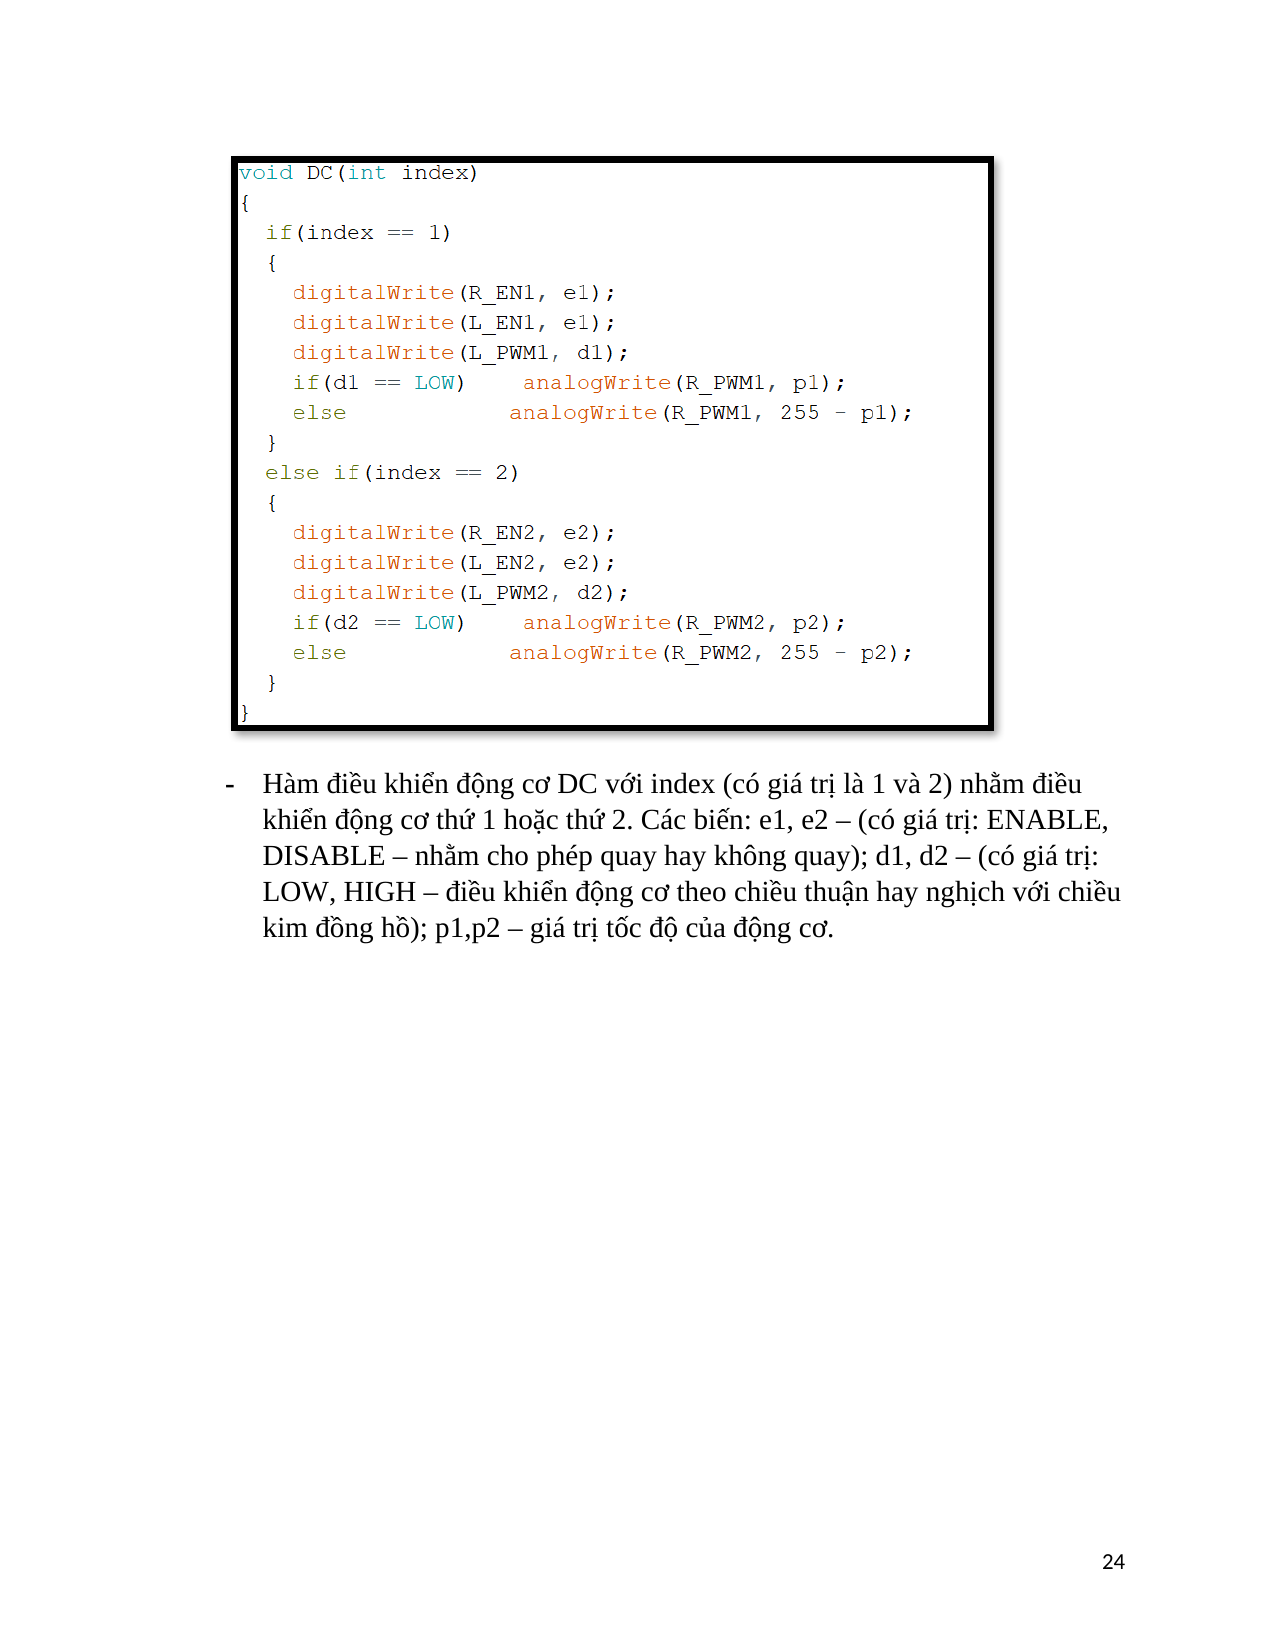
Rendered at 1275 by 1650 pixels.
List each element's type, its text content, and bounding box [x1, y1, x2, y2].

picture [238, 163, 988, 725]
list Hàm điều khiển động cơ DC với index (có giá trị là 1 và 2) nhằm điều khiển động cơ thứ 1 hoặc thứ 2. Các biến: e1, e2 – (có giá trị: ENABLE, DISABLE – nhằm cho phép quay hay không quay); d1, d2 – (có giá trị: LOW, HIGH – điều khiển động cơ theo chiều thuận hay nghịch với chiều kim đồng hồ); p1,p2 – giá trị tốc độ của động cơ. [225, 766, 1125, 944]
